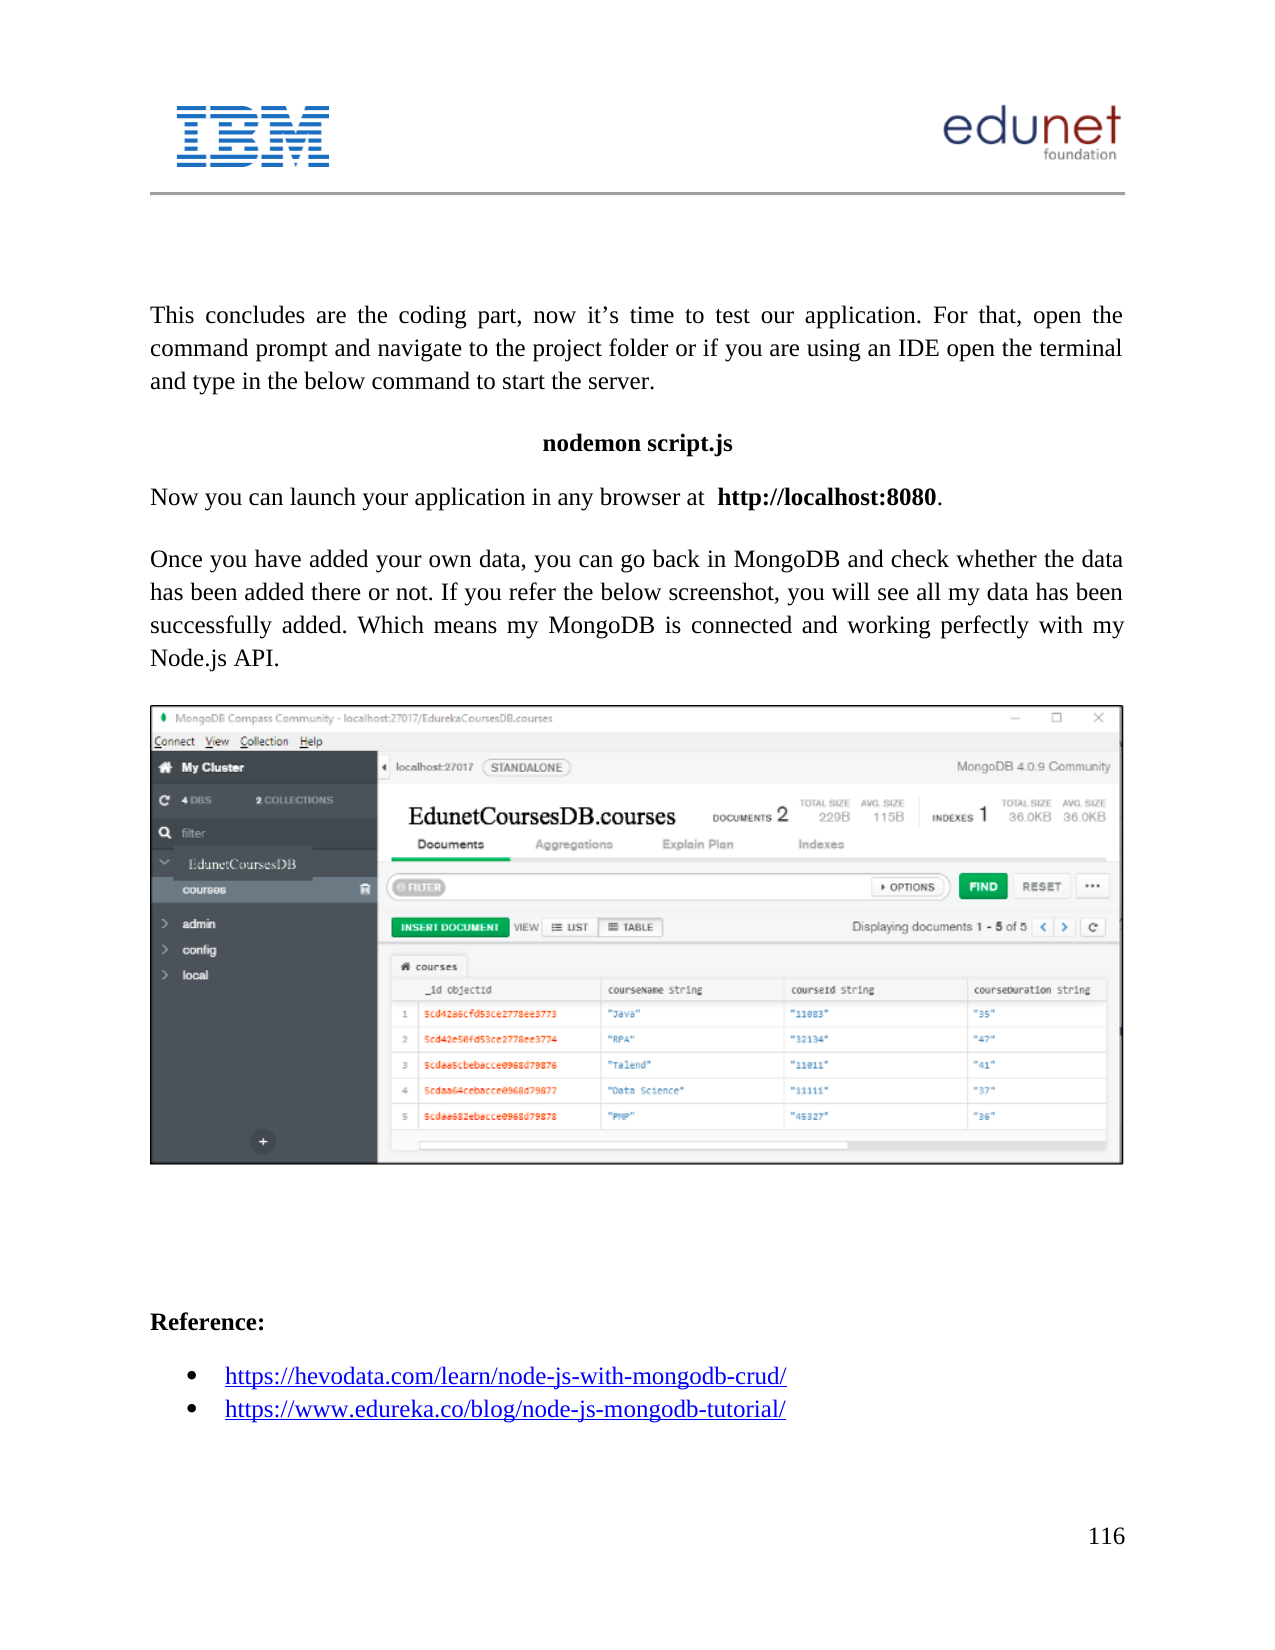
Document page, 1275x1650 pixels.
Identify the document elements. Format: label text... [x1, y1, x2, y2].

picture [150, 705, 1125, 1166]
picture [176, 106, 329, 167]
text nodemon script.js [150, 428, 1125, 457]
text Now you can launch your application in any browser at http://localhost:8080. [150, 482, 1125, 511]
text Once you have added your own data, you can go back in MongoDB and check whether the data has been added there or not. If you refer the below screenshot, you will see all my data has been successfully added. Which means my MongoDB is connected and working perfectly with my Node.js API. [150, 544, 1125, 672]
picture [941, 95, 1125, 167]
text Reference: [150, 1307, 1125, 1336]
list https://hevodata.com/learn/node-js-with-mongodb-crud/ [187, 1361, 1125, 1390]
text This concludes are the coding part, now it’s time to test our application. For that, open the command prompt and navigate to the project folder or if you are using an IDE open the terminal and type in the below command to start the server. [150, 300, 1125, 394]
list https://www.edureka.co/blog/node-js-mongodb-tutorial/ [187, 1394, 1125, 1423]
